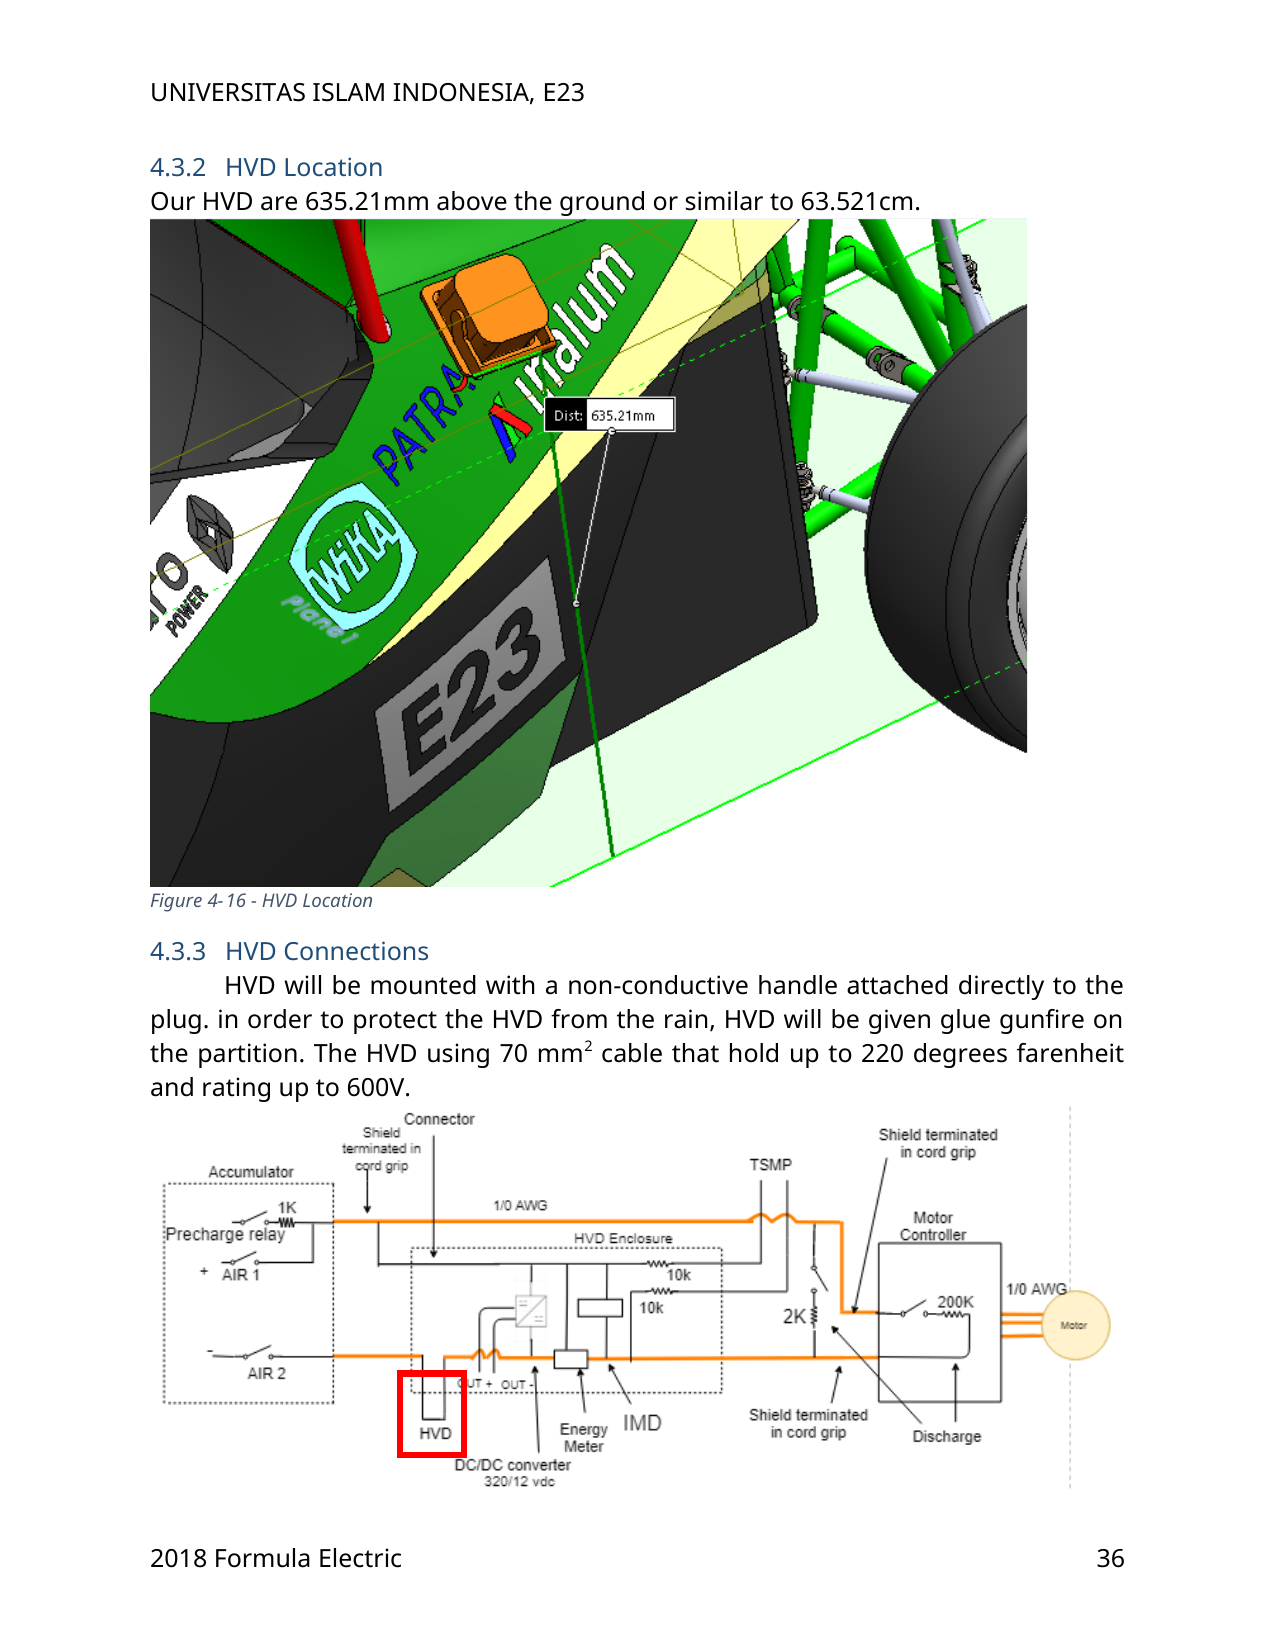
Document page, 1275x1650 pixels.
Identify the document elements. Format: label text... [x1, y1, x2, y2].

subtitle HVD Connections [150, 933, 1125, 967]
picture [150, 1103, 1114, 1492]
picture [150, 218, 1028, 887]
subtitle HVD Location [150, 150, 1125, 184]
text Our HVD are 635.21mm above the ground or similar to 63.521cm. [150, 184, 1125, 218]
text HVD will be mounted with a non-conductive handle attached directly to the plug. in order to protect the HVD from the rain, HVD will be given glue gunfire on the partition. The HVD using 70 mm2 cable that hold up to 220 degrees farenheit and rating up to 600V. [150, 967, 1125, 1103]
